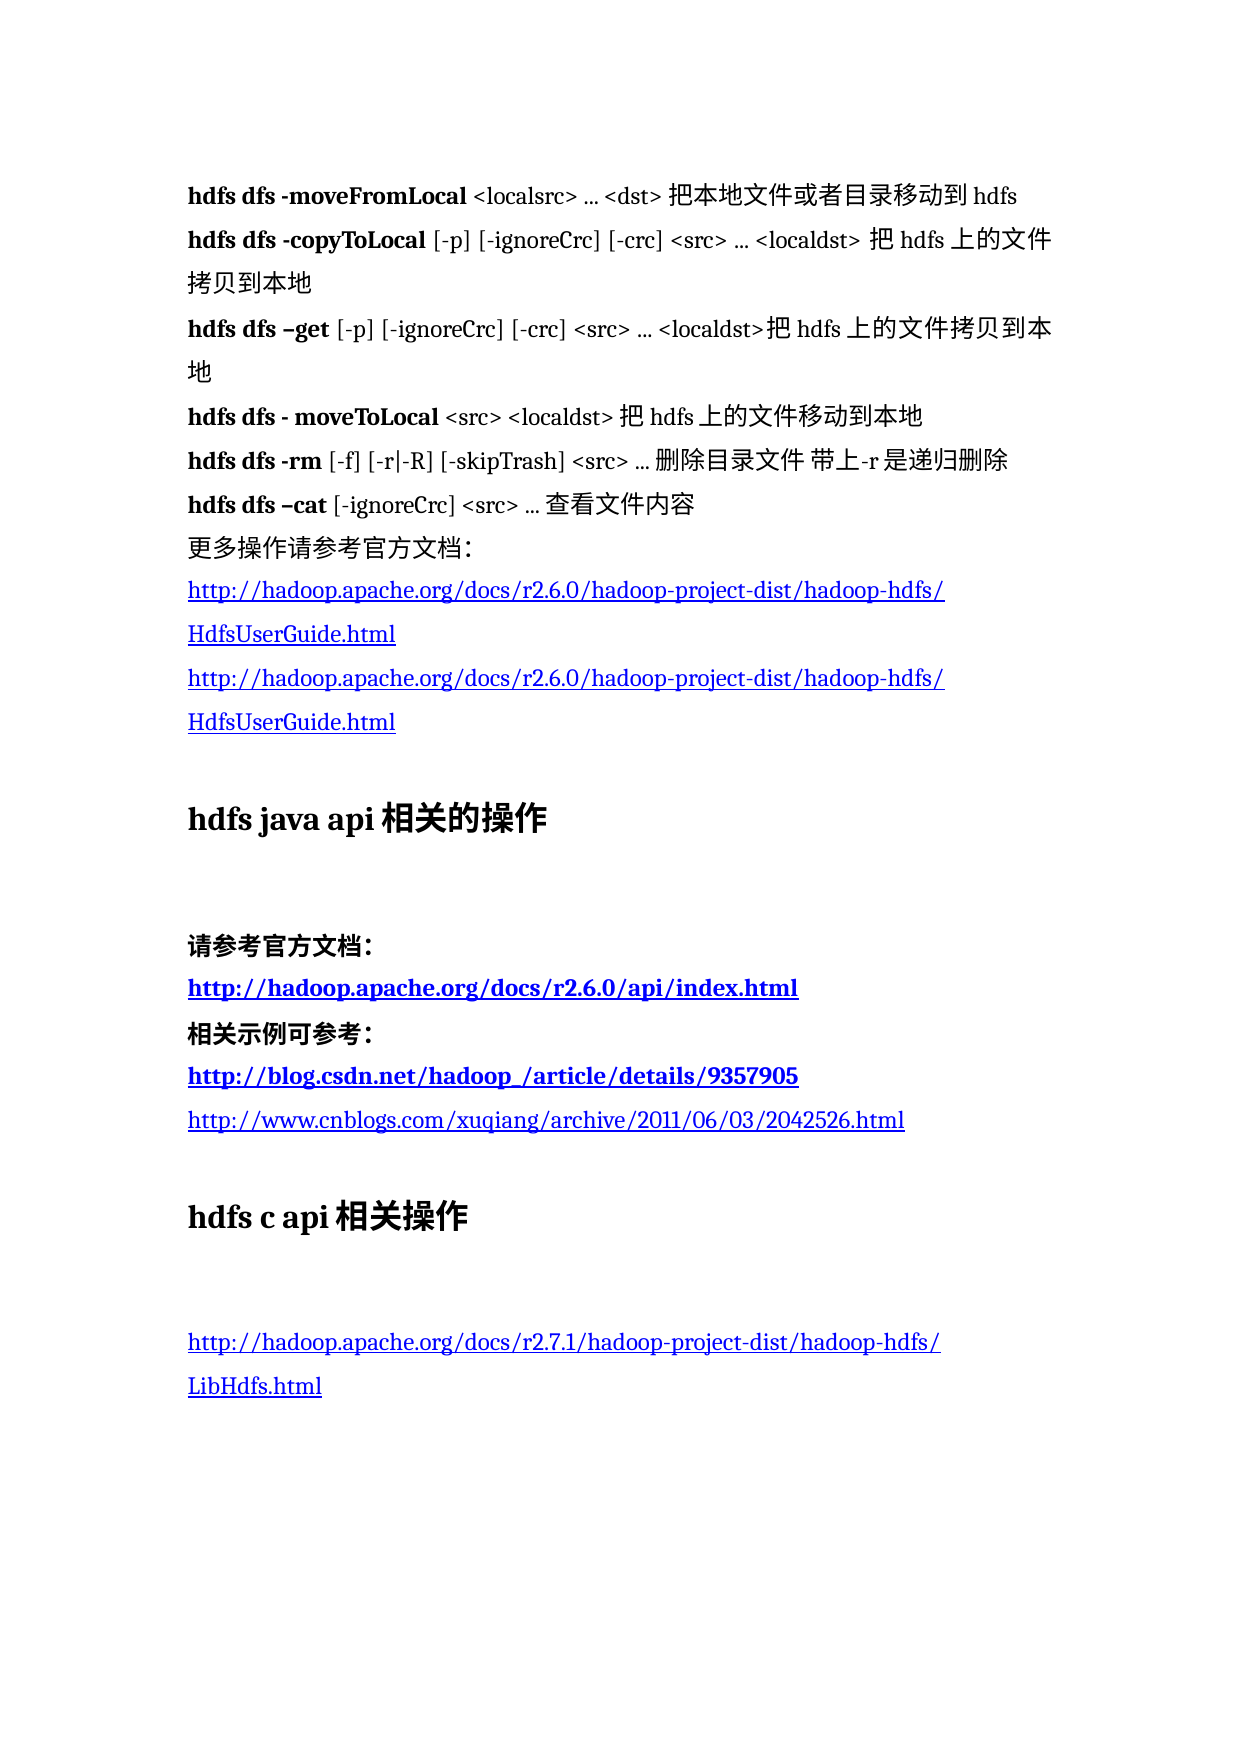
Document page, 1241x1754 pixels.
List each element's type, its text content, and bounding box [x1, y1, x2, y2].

text hdfs dfs -moveFromLocal <localsrc> ... <dst> 把本地文件或者目录移动到hdfs [187, 172, 1053, 216]
text http://hadoop.apache.org/docs/r2.6.0/hadoop-project-dist/hadoop-hdfs/HdfsUserGuide.html [187, 657, 1053, 745]
text http://hadoop.apache.org/docs/r2.6.0/hadoop-project-dist/hadoop-hdfs/HdfsUserGuide.html [187, 568, 1053, 657]
text http://hadoop.apache.org/docs/r2.6.0/api/index.html [187, 966, 1053, 1010]
text hdfs dfs -rm [-f] [-r|-R] [-skipTrash] <src> ... 删除目录文件 带上-r是递归删除 [187, 436, 1053, 480]
text 相关示例可参考： [187, 1010, 1053, 1054]
text http://blog.csdn.net/hadoop_/article/details/9357905 [187, 1054, 1053, 1098]
text hdfs dfs -copyToLocal [-p] [-ignoreCrc] [-crc] <src> ... <localdst> 把hdfs上的文件拷贝到本地 [187, 216, 1053, 304]
text 更多操作请参考官方文档： [187, 524, 1053, 568]
text hdfs dfs –cat [-ignoreCrc] <src> ... 查看文件内容 [187, 480, 1053, 524]
text hdfs dfs - moveToLocal <src> <localdst> 把hdfs上的文件移动到本地 [187, 392, 1053, 436]
subtitle hdfs java api相关的操作 [187, 772, 1053, 860]
text http://www.cnblogs.com/xuqiang/archive/2011/06/03/2042526.html [187, 1098, 1053, 1142]
text hdfs dfs –get [-p] [-ignoreCrc] [-crc] <src> ... <localdst>把hdfs上的文件拷贝到本地 [187, 304, 1053, 392]
text 请参考官方文档： [187, 922, 1053, 966]
subtitle hdfs c api相关操作 [187, 1169, 1053, 1258]
text http://hadoop.apache.org/docs/r2.7.1/hadoop-project-dist/hadoop-hdfs/LibHdfs.html [187, 1320, 1053, 1408]
